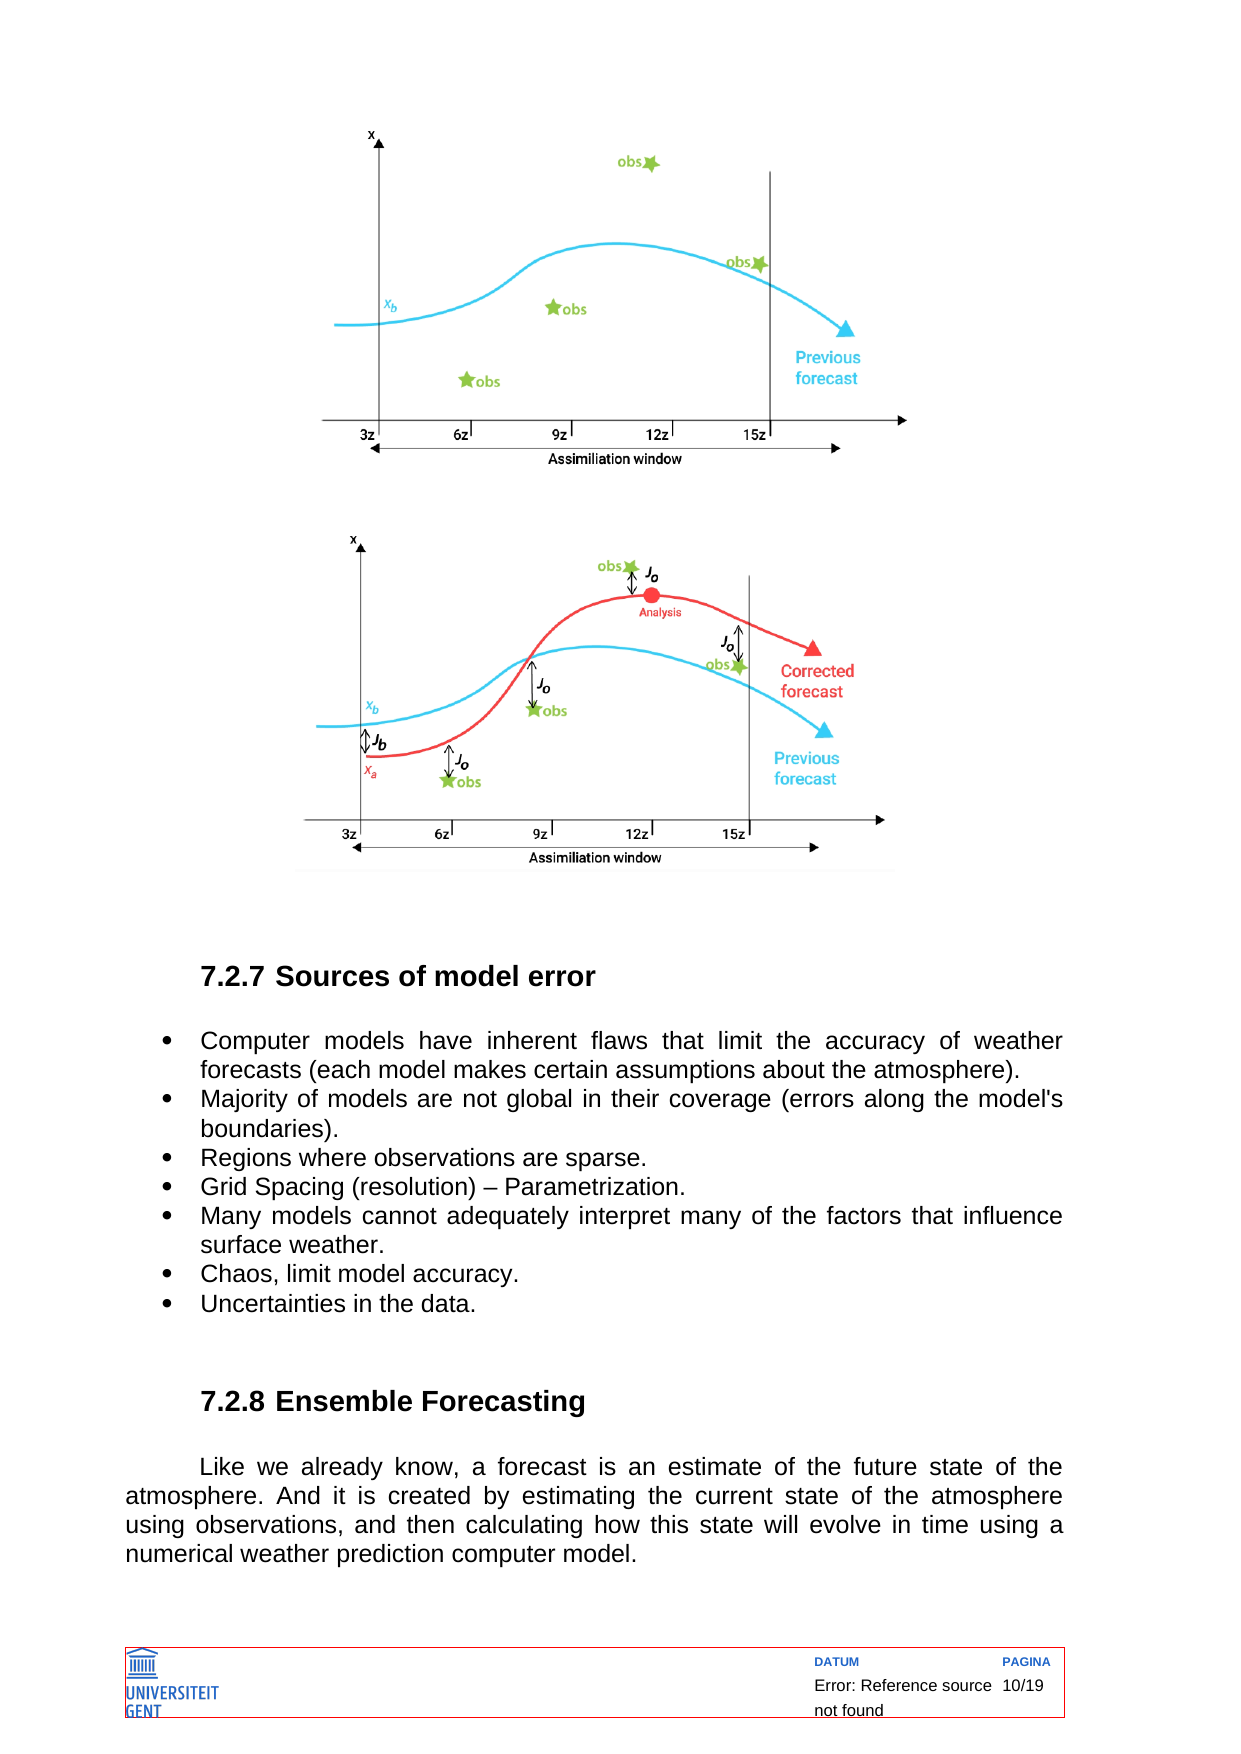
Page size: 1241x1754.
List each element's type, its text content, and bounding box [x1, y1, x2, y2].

picture [312, 124, 919, 468]
list Many models cannot adequately interpret many of the factors that influence surface weather. [163, 1201, 1065, 1259]
list Computer models have inherent flaws that limit the accuracy of weather forecasts (each model makes certain assumptions about the atmosphere). [163, 1026, 1065, 1084]
picture [95, 1623, 252, 1749]
list Uncertainties in the data. [163, 1288, 1065, 1317]
list Chaos, limit model accuracy. [163, 1259, 1065, 1288]
list Sources of model error [200, 959, 1065, 992]
text Like we already know, a forecast is an estimate of the future state of the atmosphere. And it is created by estimating the current state of the atmosphere using observations, and then calculating how this state will evolve in time using a numerical weather prediction computer model. [125, 1452, 1065, 1568]
list Grid Spacing (resolution) – Parametrization. [163, 1172, 1065, 1201]
list Ensemble Forecasting [200, 1384, 1065, 1418]
picture [294, 530, 895, 872]
list Majority of models are not global in their coverage (errors along the model's boundaries). [163, 1084, 1065, 1142]
list Regions where observations are sparse. [163, 1142, 1065, 1172]
